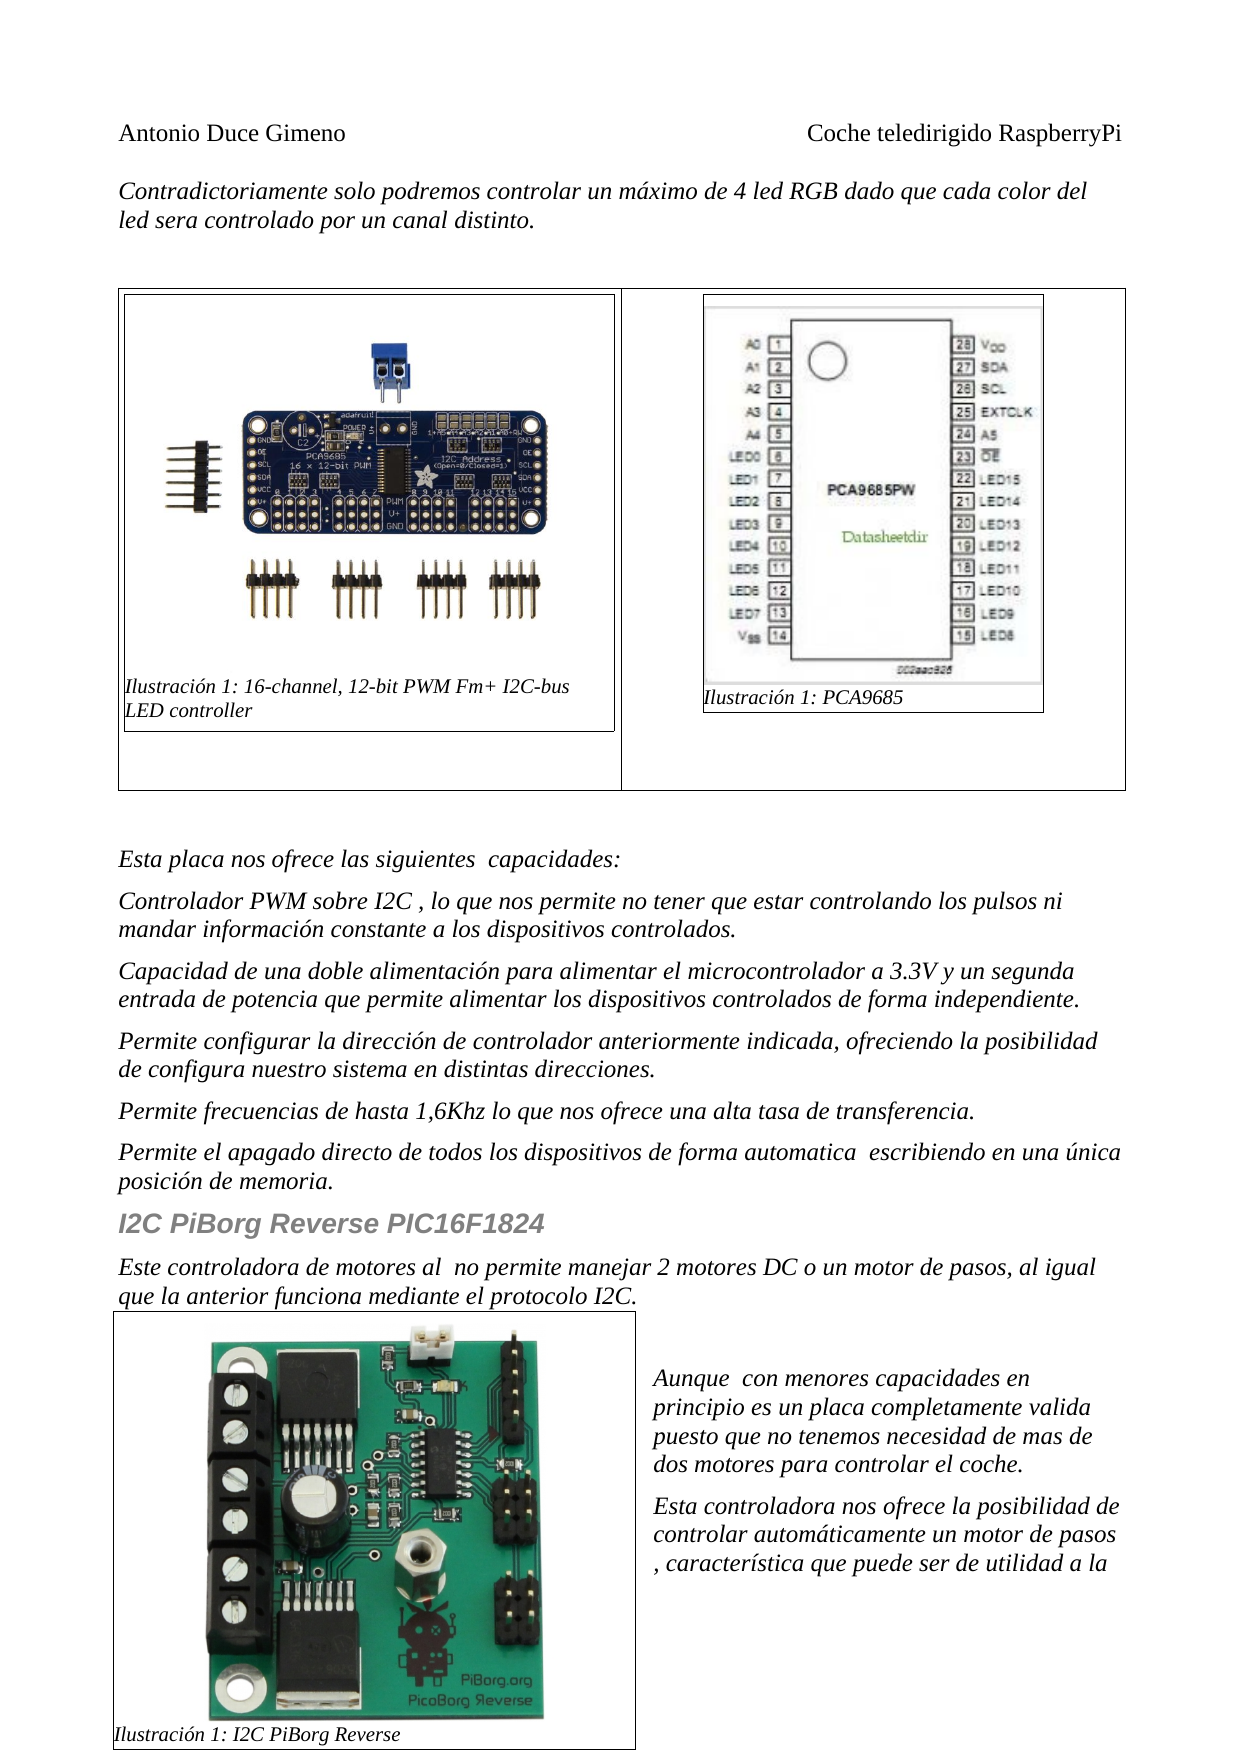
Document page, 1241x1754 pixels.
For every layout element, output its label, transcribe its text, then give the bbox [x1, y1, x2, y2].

picture [114, 1323, 635, 1722]
table_header [119, 289, 621, 790]
text Capacidad de una doble alimentación para alimentar el microcontrolador a 3.3V y un segunda entrada de potencia que permite alimentar los dispositivos controlados de forma independiente. [118, 956, 1122, 1013]
text Permite frecuencias de hasta 1,6Khz lo que nos ofrece una alta tasa de transferencia. [118, 1096, 1122, 1124]
text Esta placa nos ofrece las siguientes capacidades: [118, 844, 1122, 873]
text Permite el apagado directo de todos los dispositivos de forma automatica escribiendo en una única posición de memoria. [118, 1137, 1122, 1194]
text Contradictoriamente solo podremos controlar un máximo de 4 led RGB dado que cada color del led sera controlado por un canal distinto. [118, 176, 1122, 234]
text Aunque con menores capacidades en principio es un placa completamente valida puesto que no tenemos necesidad de mas de dos motores para controlar el coche. [636, 1363, 1122, 1478]
picture [125, 306, 614, 674]
list I2C PiBorg Reverse PIC16F1824 [118, 1207, 1122, 1239]
text Controlador PWM sobre I2C , lo que nos permite no tener que estar controlando los pulsos ni mandar información constante a los dispositivos controlados. [118, 886, 1122, 943]
text Este controladora de motores al no permite manejar 2 motores DC o un motor de pasos, al igual que la anterior funciona mediante el protocolo I2C. [118, 1252, 1122, 1309]
text Permite configurar la dirección de controlador anteriormente indicada, ofreciendo la posibilidad de configura nuestro sistema en distintas direcciones. [118, 1026, 1122, 1083]
table_header [622, 289, 1125, 790]
picture [704, 306, 1043, 685]
